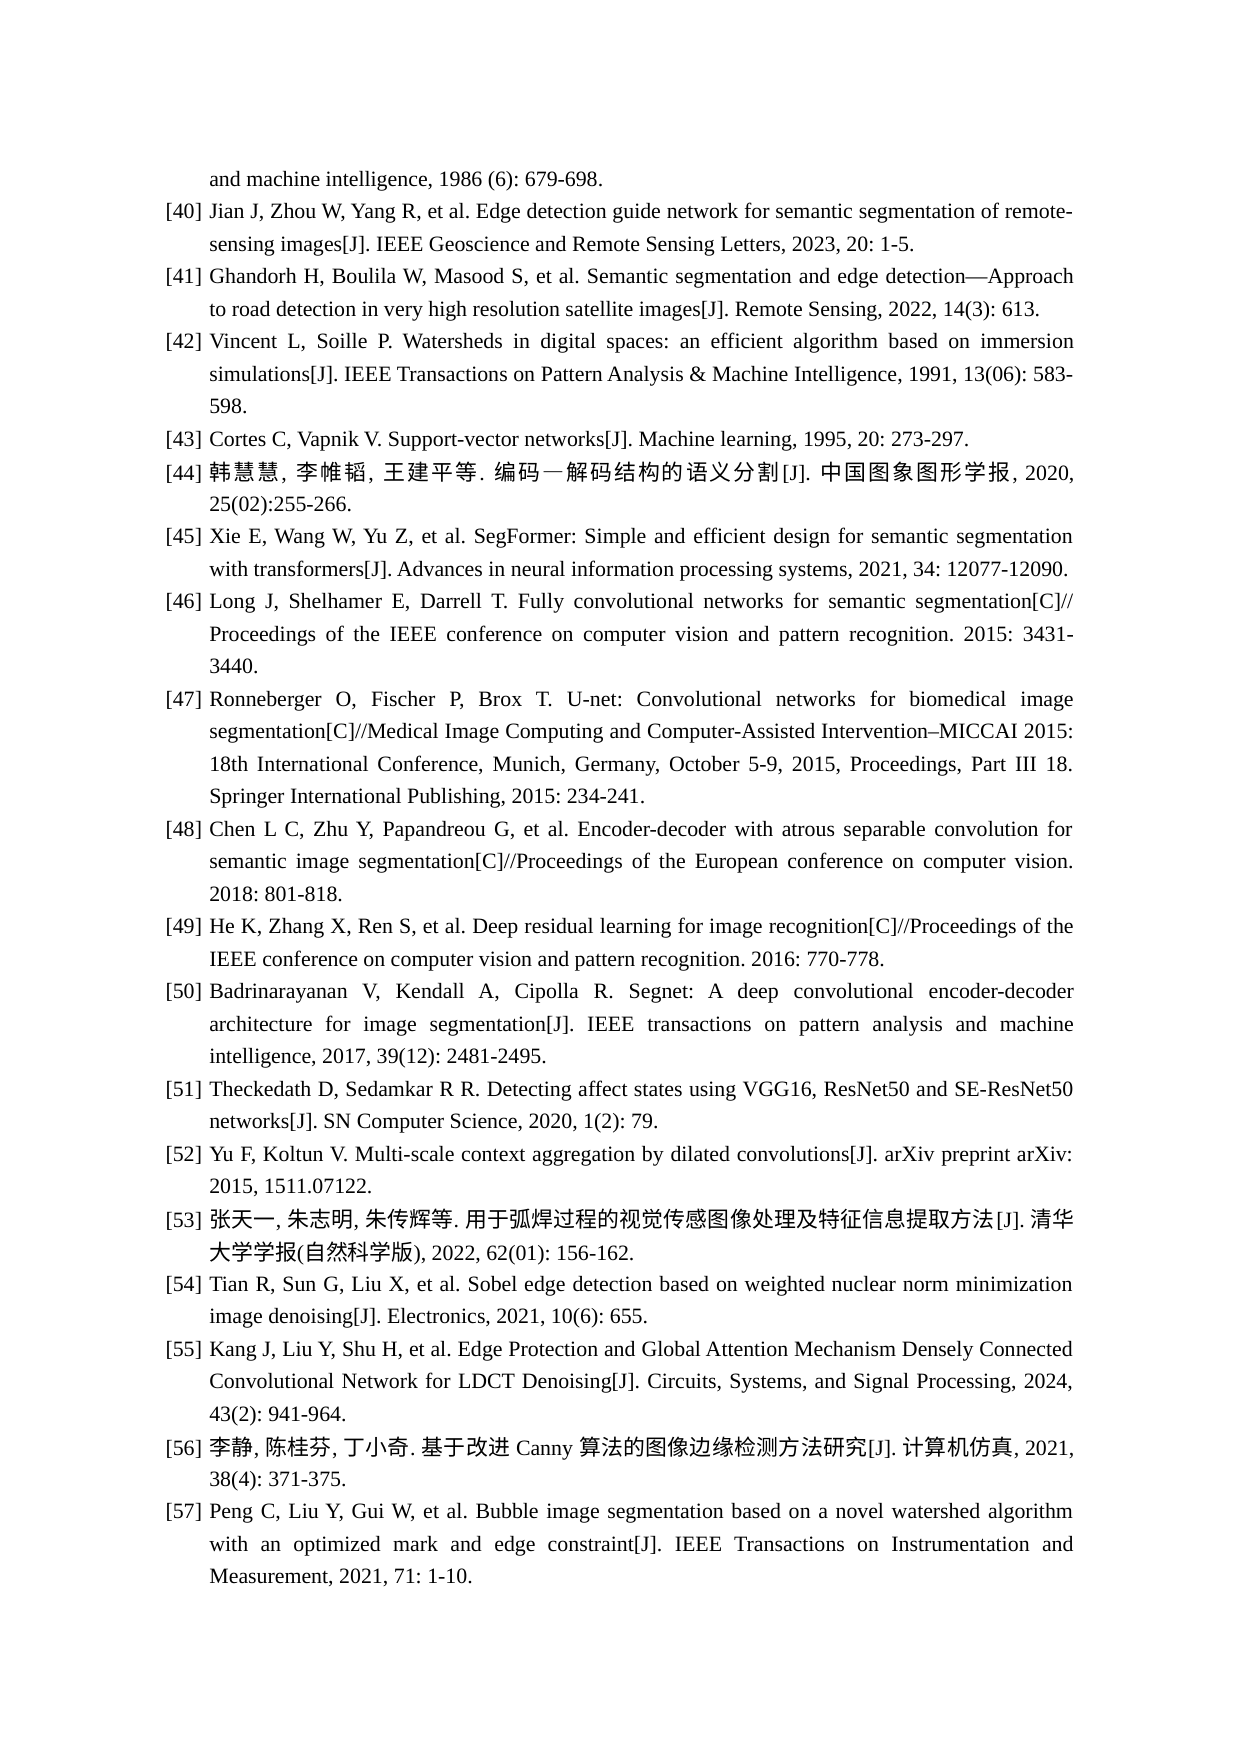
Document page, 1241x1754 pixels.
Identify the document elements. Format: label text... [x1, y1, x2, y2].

list Kang J, Liu Y, Shu H, et al. Edge Protection and Global Attention Mechanism Densely Connected Convolutional Network for LDCT Denoising[J]. Circuits, Systems, and Signal Processing, 2024, 43(2): 941-964. [165, 1332, 1075, 1429]
list 韩慧慧, 李帷韬, 王建平等. 编码—解码结构的语义分割[J]. 中国图象图形学报, 2020, 25(02):255-266. [165, 454, 1075, 519]
list 张天一, 朱志明, 朱传辉等. 用于弧焊过程的视觉传感图像处理及特征信息提取方法[J]. 清华大学学报(自然科学版), 2022, 62(01): 156-162. [165, 1202, 1075, 1267]
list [165, 162, 1075, 194]
list Peng C, Liu Y, Gui W, et al. Bubble image segmentation based on a novel watershed algorithm with an optimized mark and edge constraint[J]. IEEE Transactions on Instrumentation and Measurement, 2021, 71: 1-10. [165, 1494, 1075, 1592]
list Long J, Shelhamer E, Darrell T. Fully convolutional networks for semantic segmentation[C]// Proceedings of the IEEE conference on computer vision and pattern recognition. 2015: 3431-3440. [165, 584, 1075, 682]
list Xie E, Wang W, Yu Z, et al. SegFormer: Simple and efficient design for semantic segmentation with transformers[J]. Advances in neural information processing systems, 2021, 34: 12077-12090. [165, 519, 1075, 584]
list Tian R, Sun G, Liu X, et al. Sobel edge detection based on weighted nuclear norm minimization image denoising[J]. Electronics, 2021, 10(6): 655. [165, 1267, 1075, 1332]
list Badrinarayanan V, Kendall A, Cipolla R. Segnet: A deep convolutional encoder-decoder architecture for image segmentation[J]. IEEE transactions on pattern analysis and machine intelligence, 2017, 39(12): 2481-2495. [165, 974, 1075, 1072]
list Yu F, Koltun V. Multi-scale context aggregation by dilated convolutions[J]. arXiv preprint arXiv: 2015, 1511.07122. [165, 1137, 1075, 1202]
list 李静, 陈桂芬, 丁小奇. 基于改进 Canny 算法的图像边缘检测方法研究[J]. 计算机仿真, 2021, 38(4): 371-375. [165, 1429, 1075, 1494]
list Cortes C, Vapnik V. Support-vector networks[J]. Machine learning, 1995, 20: 273-297. [165, 422, 1075, 454]
list Vincent L, Soille P. Watersheds in digital spaces: an efficient algorithm based on immersion simulations[J]. IEEE Transactions on Pattern Analysis & Machine Intelligence, 1991, 13(06): 583-598. [165, 324, 1075, 422]
list Jian J, Zhou W, Yang R, et al. Edge detection guide network for semantic segmentation of remote-sensing images[J]. IEEE Geoscience and Remote Sensing Letters, 2023, 20: 1-5. [165, 194, 1075, 259]
list Chen L C, Zhu Y, Papandreou G, et al. Encoder-decoder with atrous separable convolution for semantic image segmentation[C]//Proceedings of the European conference on computer vision. 2018: 801-818. [165, 812, 1075, 909]
list He K, Zhang X, Ren S, et al. Deep residual learning for image recognition[C]//Proceedings of the IEEE conference on computer vision and pattern recognition. 2016: 770-778. [165, 909, 1075, 974]
list Theckedath D, Sedamkar R R. Detecting affect states using VGG16, ResNet50 and SE-ResNet50 networks[J]. SN Computer Science, 2020, 1(2): 79. [165, 1072, 1075, 1137]
list Ronneberger O, Fischer P, Brox T. U-net: Convolutional networks for biomedical image segmentation[C]//Medical Image Computing and Computer-Assisted Intervention–MICCAI 2015: 18th International Conference, Munich, Germany, October 5-9, 2015, Proceedings, Part III 18. Springer International Publishing, 2015: 234-241. [165, 682, 1075, 812]
list Ghandorh H, Boulila W, Masood S, et al. Semantic segmentation and edge detection—Approach to road detection in very high resolution satellite images[J]. Remote Sensing, 2022, 14(3): 613. [165, 259, 1075, 324]
